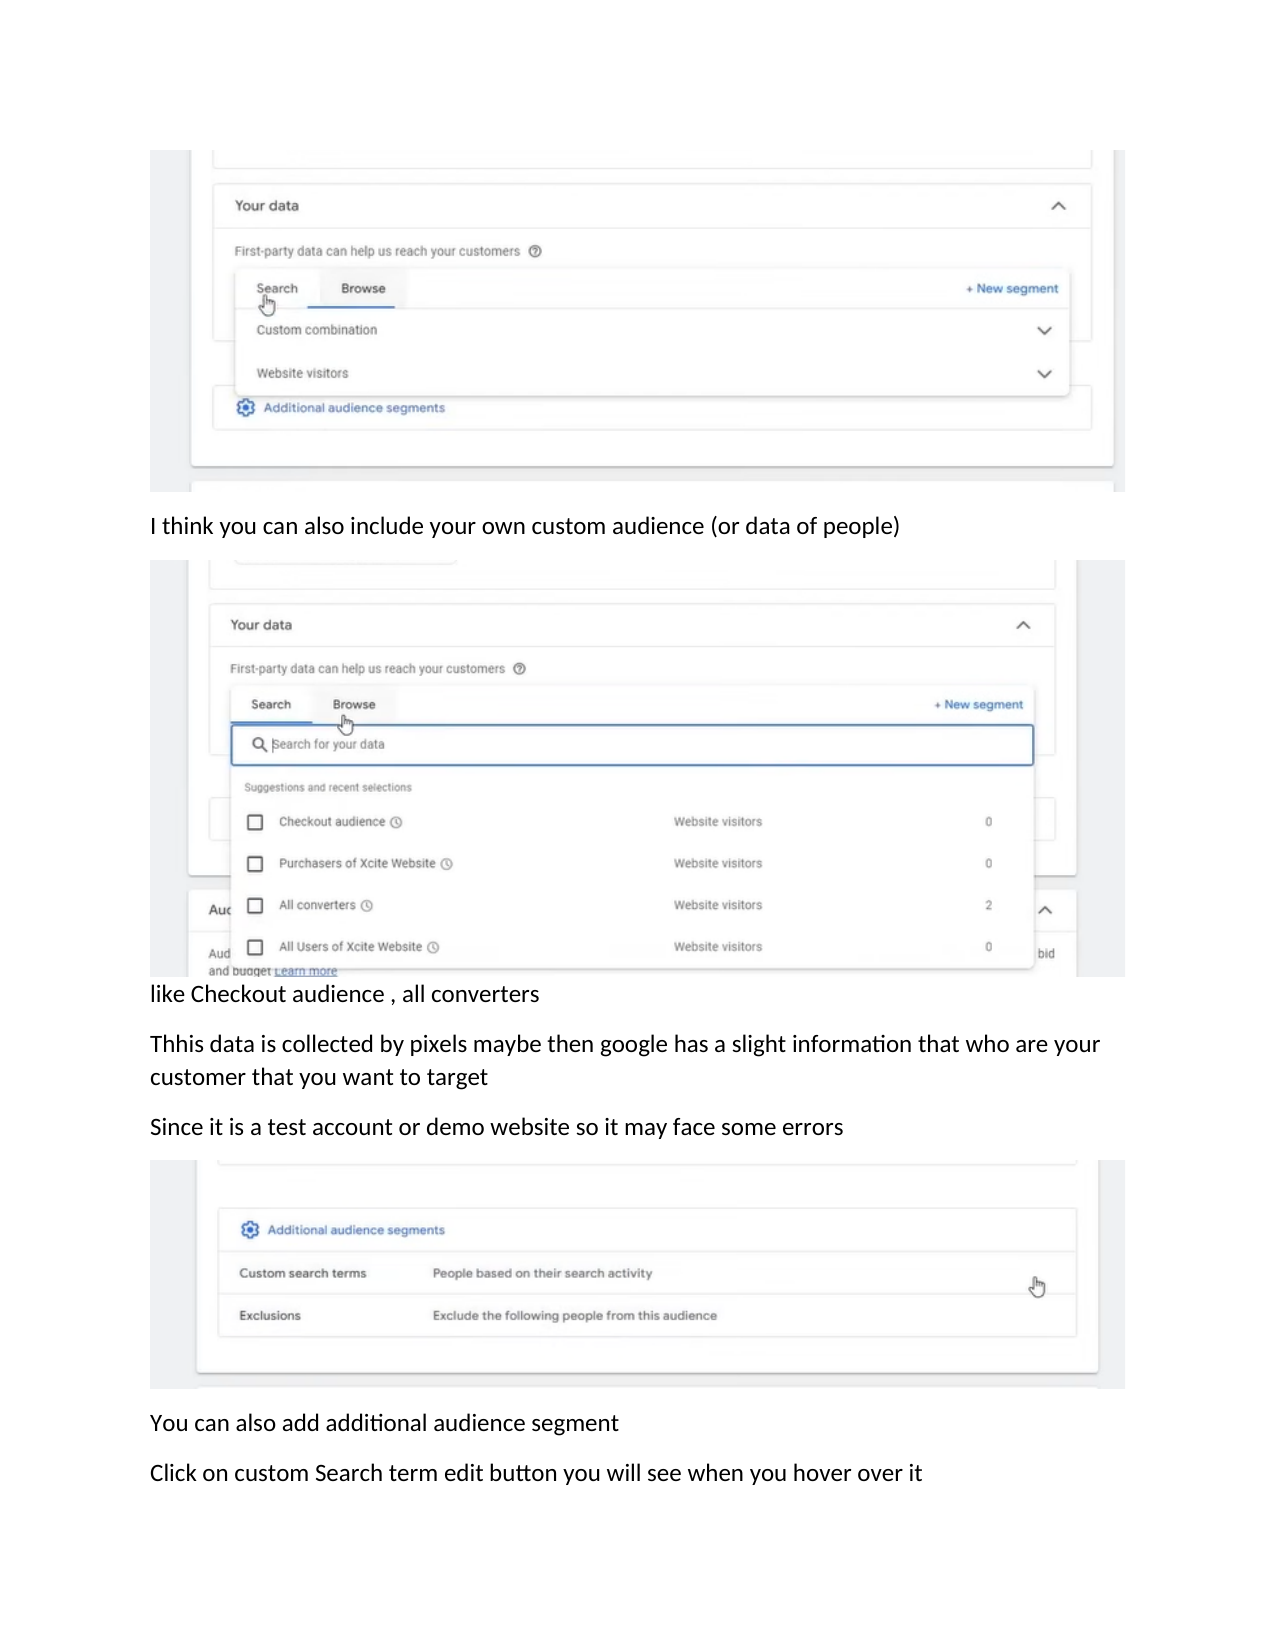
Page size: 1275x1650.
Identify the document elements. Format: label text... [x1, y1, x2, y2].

text Thhis data is collected by pixels maybe then google has a slight information that who are your customer that you want to target [150, 1028, 1125, 1092]
text You can also add additional audience segment [150, 1407, 1125, 1438]
text Click on custom Search term edit button you will see when you hover over it [150, 1457, 1125, 1487]
picture [150, 150, 1125, 492]
picture [150, 560, 1125, 977]
picture [150, 1160, 1125, 1389]
text Since it is a test account or demo website so it may face some errors [150, 1111, 1125, 1141]
text like Checkout audience , all converters [150, 977, 1125, 1009]
text I think you can also include your own custom audience (or data of people) [150, 511, 1125, 541]
